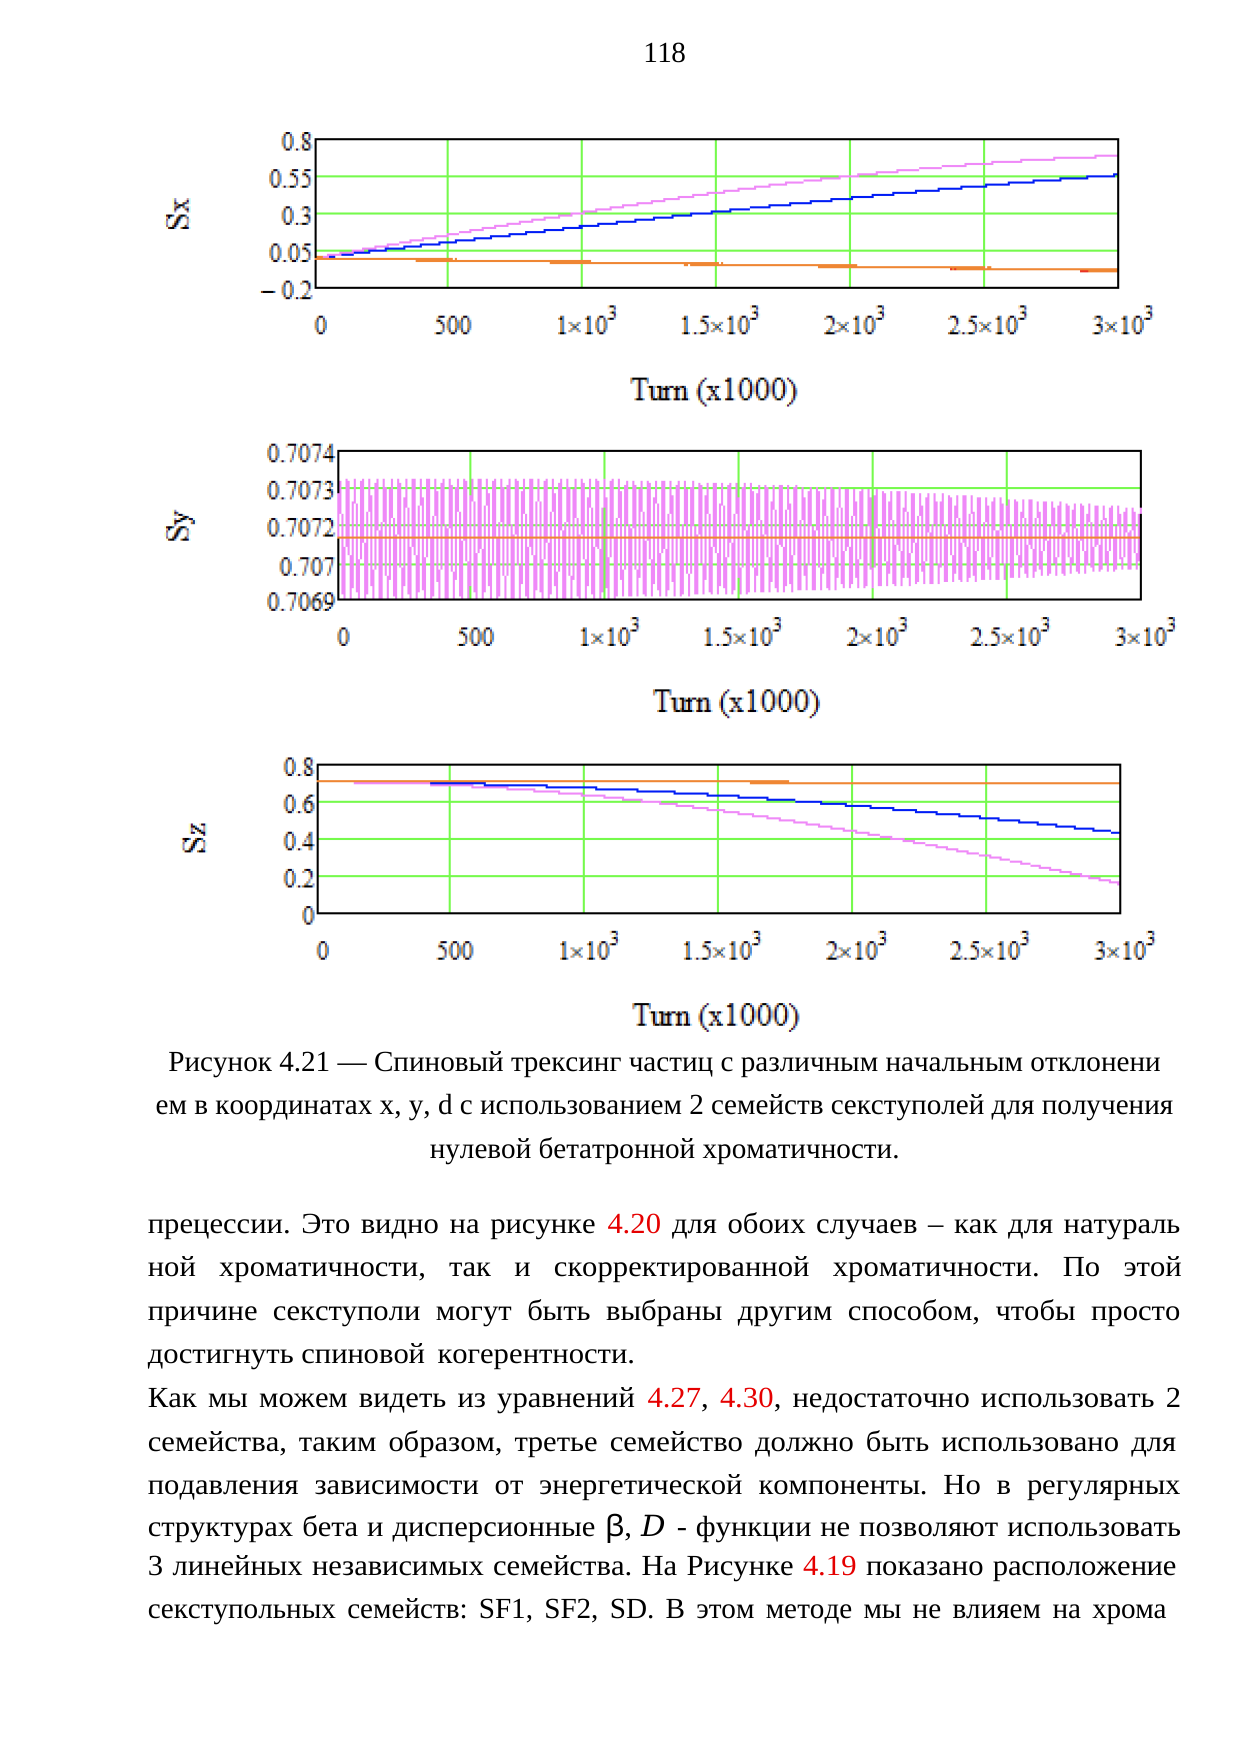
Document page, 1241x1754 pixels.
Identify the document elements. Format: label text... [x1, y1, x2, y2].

picture [164, 132, 1177, 1032]
text прецессии. Это видно на рисунке 4.20 для обоих случаев – как для натураль­ ной хроматичности, так и скорректированной хроматичности. По этой причине секступоли могут быть выбраны другим способом, чтобы просто достигнуть спиновой когерентности. [148, 1206, 1182, 1370]
text подавления зависимости от энергетической компоненты. Но в регулярных структурах бета и дисперсионные β, 𝐷 - функции не позволяют использовать 3 линейных независимых семейства. На Рисунке 4.19 показано расположение [148, 1467, 1182, 1582]
text Как мы можем видеть из уравнений 4.27, 4.30, недостаточно использовать 2 семейства, таким образом, третье семейство должно быть использовано для [148, 1380, 1182, 1457]
text Рисунок 4.21 — Спиновый трексинг частиц с различным начальным отклонени­ ем в координатах x, y, d с использованием 2 семейств секступолей для получения нулевой бетатронной хроматичности. [148, 1044, 1181, 1164]
text секступольных семейств: SF1, SF2, SD. В этом методе мы не влияем на хрома­ [148, 1591, 1240, 1624]
